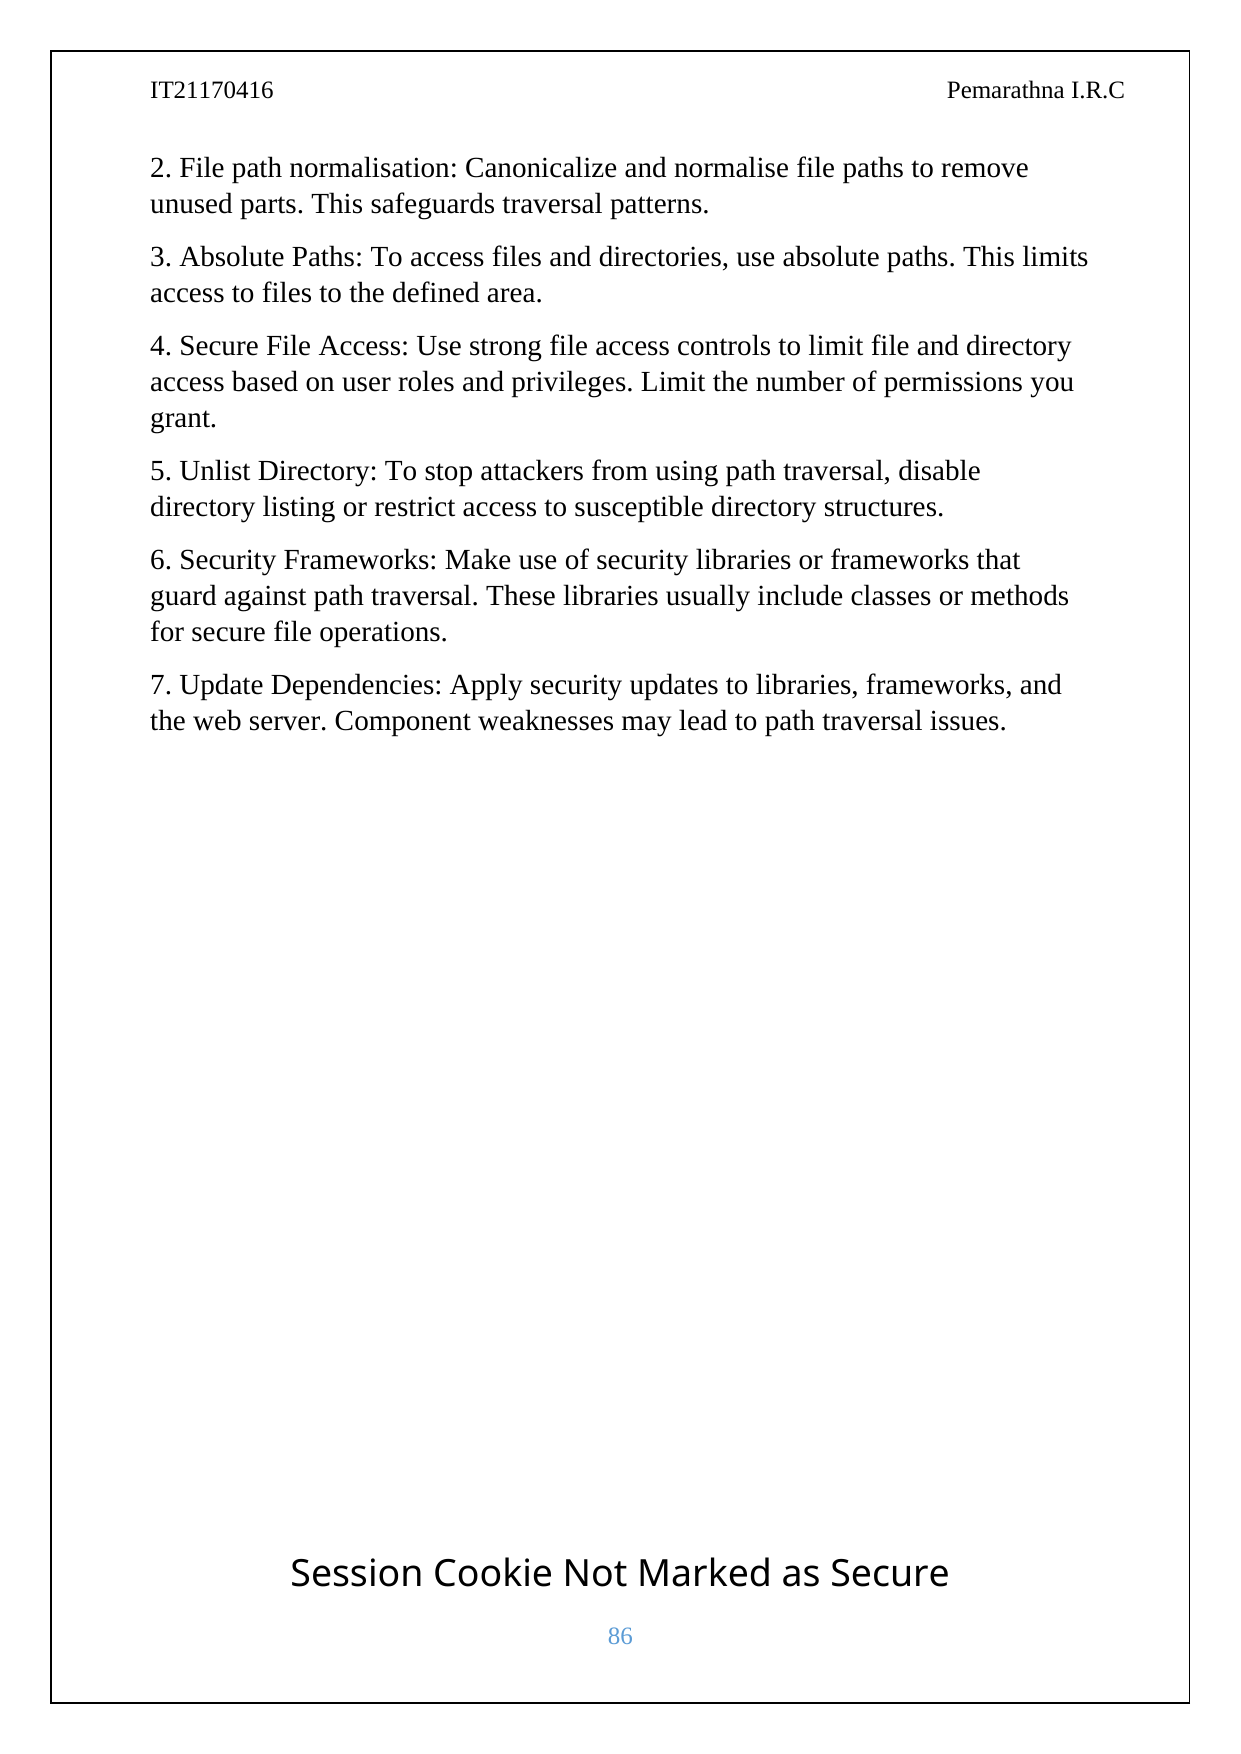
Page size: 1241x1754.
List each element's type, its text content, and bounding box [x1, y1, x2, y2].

text Session Cookie Not Marked as Secure [150, 1546, 1090, 1597]
text 7. Update Dependencies: Apply security updates to libraries, frameworks, and the web server. Component weaknesses may lead to path traversal issues. [150, 667, 1090, 737]
text 4. Secure File Access: Use strong file access controls to limit file and directory access based on user roles and privileges. Limit the number of permissions you grant. [150, 328, 1090, 434]
text 2. File path normalisation: Canonicalize and normalise file paths to remove unused parts. This safeguards traversal patterns. [150, 150, 1090, 220]
text 5. Unlist Directory: To stop attackers from using path traversal, disable directory listing or restrict access to susceptible directory structures. [150, 453, 1090, 523]
text 6. Security Frameworks: Make use of security libraries or frameworks that guard against path traversal. These libraries usually include classes or methods for secure file operations. [150, 542, 1090, 648]
text 3. Absolute Paths: To access files and directories, use absolute paths. This limits access to files to the defined area. [150, 239, 1090, 309]
